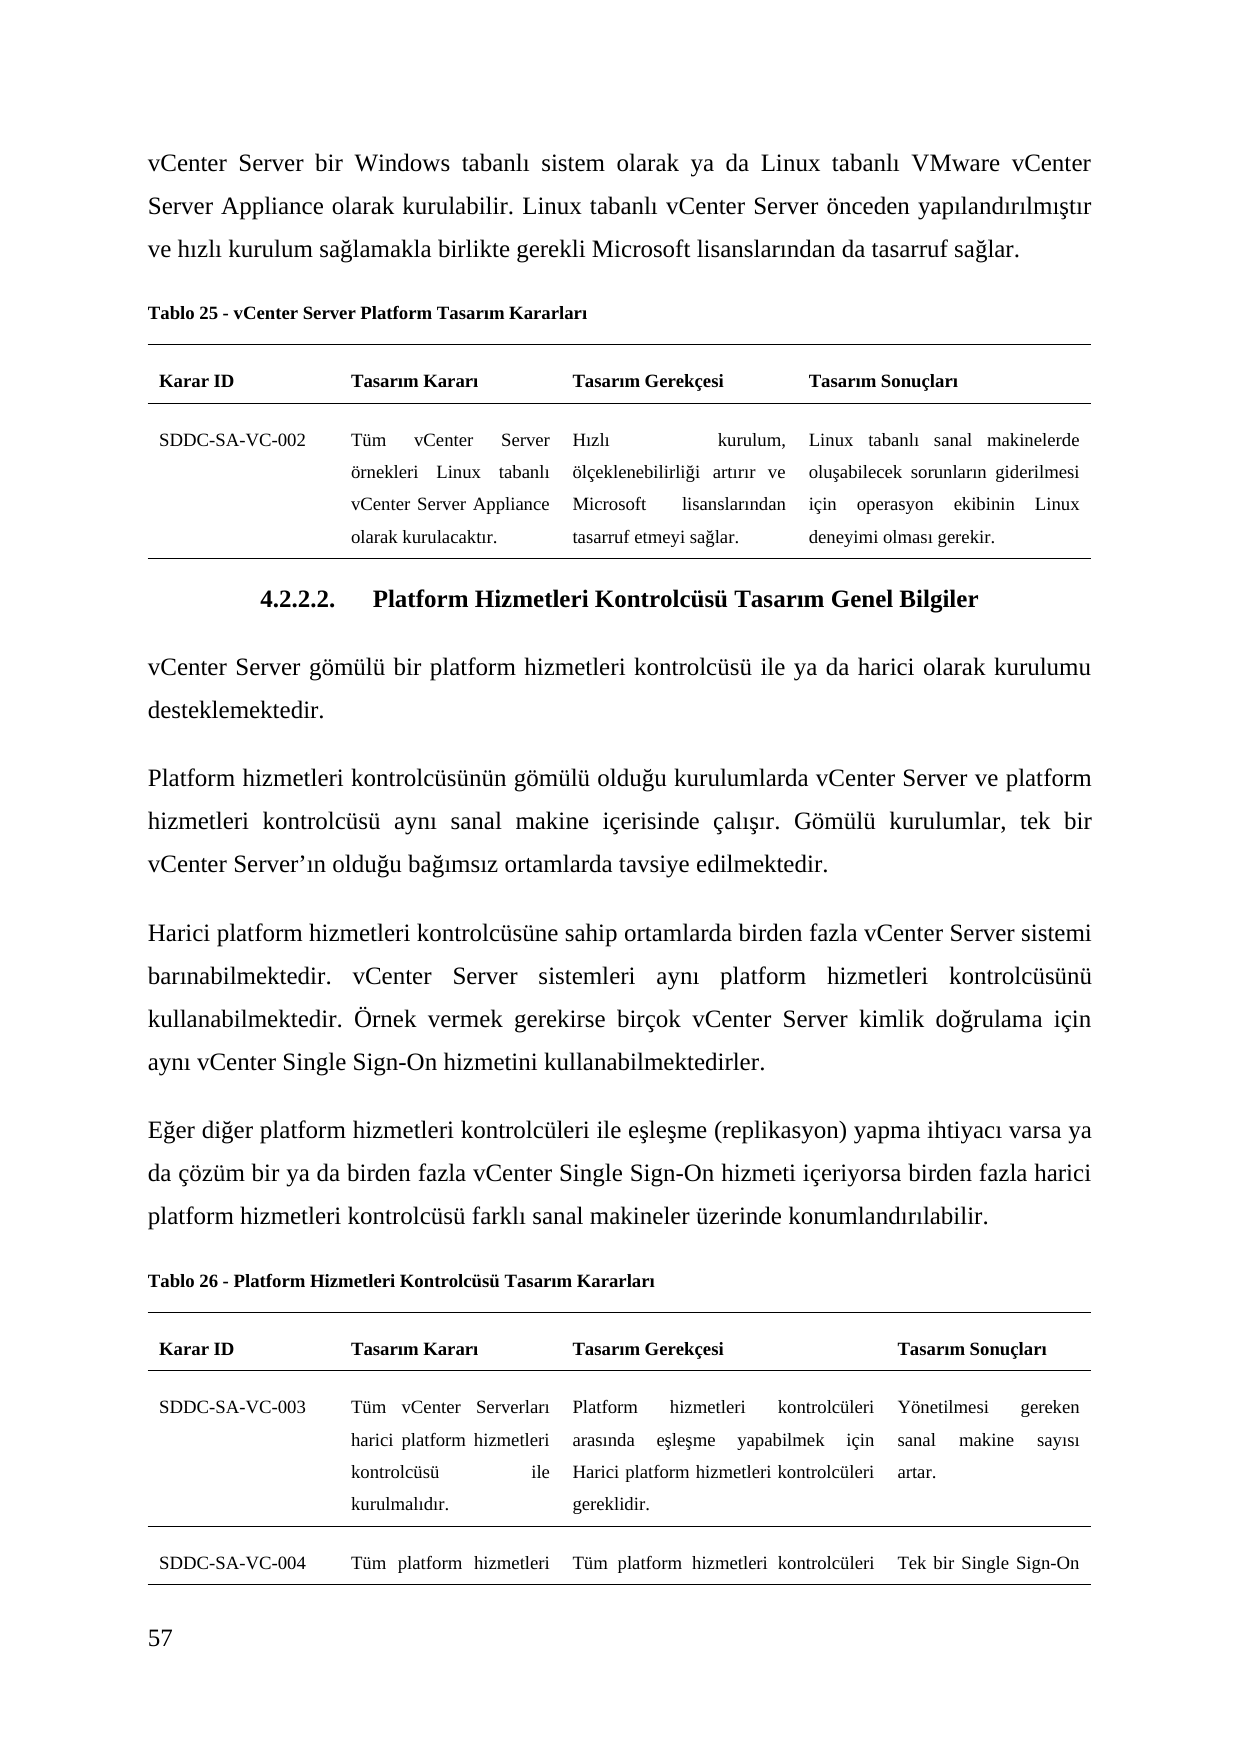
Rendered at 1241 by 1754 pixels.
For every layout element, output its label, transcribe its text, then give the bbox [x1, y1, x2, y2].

table_cell Yönetilmesi gereken sanal makine sayısı artar. [886, 1371, 1091, 1526]
table_cell Tüm vCenter Server örnekleri Linux tabanlı vCenter Server Appliance olarak kurulacaktır. [340, 404, 561, 558]
table_cell SDDC-SA-VC-004 [148, 1527, 339, 1584]
list Platform Hizmetleri Kontrolcüsü Tasarım Genel Bilgiler [260, 584, 1093, 613]
text Tablo 25 - vCenter Server Platform Tasarım Kararları [148, 302, 1093, 323]
table_header Tasarım Sonuçları [886, 1313, 1091, 1370]
text vCenter Server gömülü bir platform hizmetleri kontrolcüsü ile ya da harici olarak kurulumu desteklemektedir. [148, 652, 1093, 724]
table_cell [561, 1527, 886, 1584]
table_cell SDDC-SA-VC-003 [148, 1371, 339, 1526]
table_header Tasarım Kararı [340, 1313, 561, 1370]
table_header Tasarım Kararı [340, 345, 561, 403]
table_cell Tüm vCenter Serverları harici platform hizmetleri kontrolcüsü ile kurulmalıdır. [340, 1371, 561, 1526]
text Eğer diğer platform hizmetleri kontrolcüleri ile eşleşme (replikasyon) yapma ihtiyacı varsa ya da çözüm bir ya da birden fazla vCenter Single Sign-On hizmeti içeriyorsa birden fazla harici platform hizmetleri kontrolcüsü farklı sanal makineler üzerinde konumlandırılabilir. [148, 1115, 1093, 1230]
table_header Tasarım Gerekçesi [561, 1313, 886, 1370]
table_cell Platform hizmetleri kontrolcüleri arasında eşleşme yapabilmek için Harici platform hizmetleri kontrolcüleri gereklidir. [561, 1371, 886, 1526]
table_cell Linux tabanlı sanal makinelerde oluşabilecek sorunların giderilmesi için operasyon ekibinin Linux deneyimi olması gerekir. [797, 404, 1091, 558]
text Tablo 26 - Platform Hizmetleri Kontrolcüsü Tasarım Kararları [148, 1269, 1093, 1291]
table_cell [340, 1527, 561, 1584]
table_header Tasarım Gerekçesi [561, 345, 797, 403]
table_header Karar ID [148, 345, 339, 403]
text Platform hizmetleri kontrolcüsünün gömülü olduğu kurulumlarda vCenter Server ve platform hizmetleri kontrolcüsü aynı sanal makine içerisinde çalışır. Gömülü kurulumlar, tek bir vCenter Server’ın olduğu bağımsız ortamlarda tavsiye edilmektedir. [148, 763, 1093, 878]
table_header Tasarım Sonuçları [797, 345, 1091, 403]
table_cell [886, 1527, 1091, 1584]
table_cell Hızlı kurulum, ölçeklenebilirliği artırır ve Microsoft lisanslarından tasarruf etmeyi sağlar. [561, 404, 797, 558]
text vCenter Server bir Windows tabanlı sistem olarak ya da Linux tabanlı VMware vCenter Server Appliance olarak kurulabilir. Linux tabanlı vCenter Server önceden yapılandırılmıştır ve hızlı kurulum sağlamakla birlikte gerekli Microsoft lisanslarından da tasarruf sağlar. [148, 148, 1093, 263]
table_header Karar ID [148, 1313, 339, 1370]
table_cell SDDC-SA-VC-002 [148, 404, 339, 558]
text Harici platform hizmetleri kontrolcüsüne sahip ortamlarda birden fazla vCenter Server sistemi barınabilmektedir. vCenter Server sistemleri aynı platform hizmetleri kontrolcüsünü kullanabilmektedir. Örnek vermek gerekirse birçok vCenter Server kimlik doğrulama için aynı vCenter Single Sign-On hizmetini kullanabilmektedirler. [148, 918, 1093, 1076]
